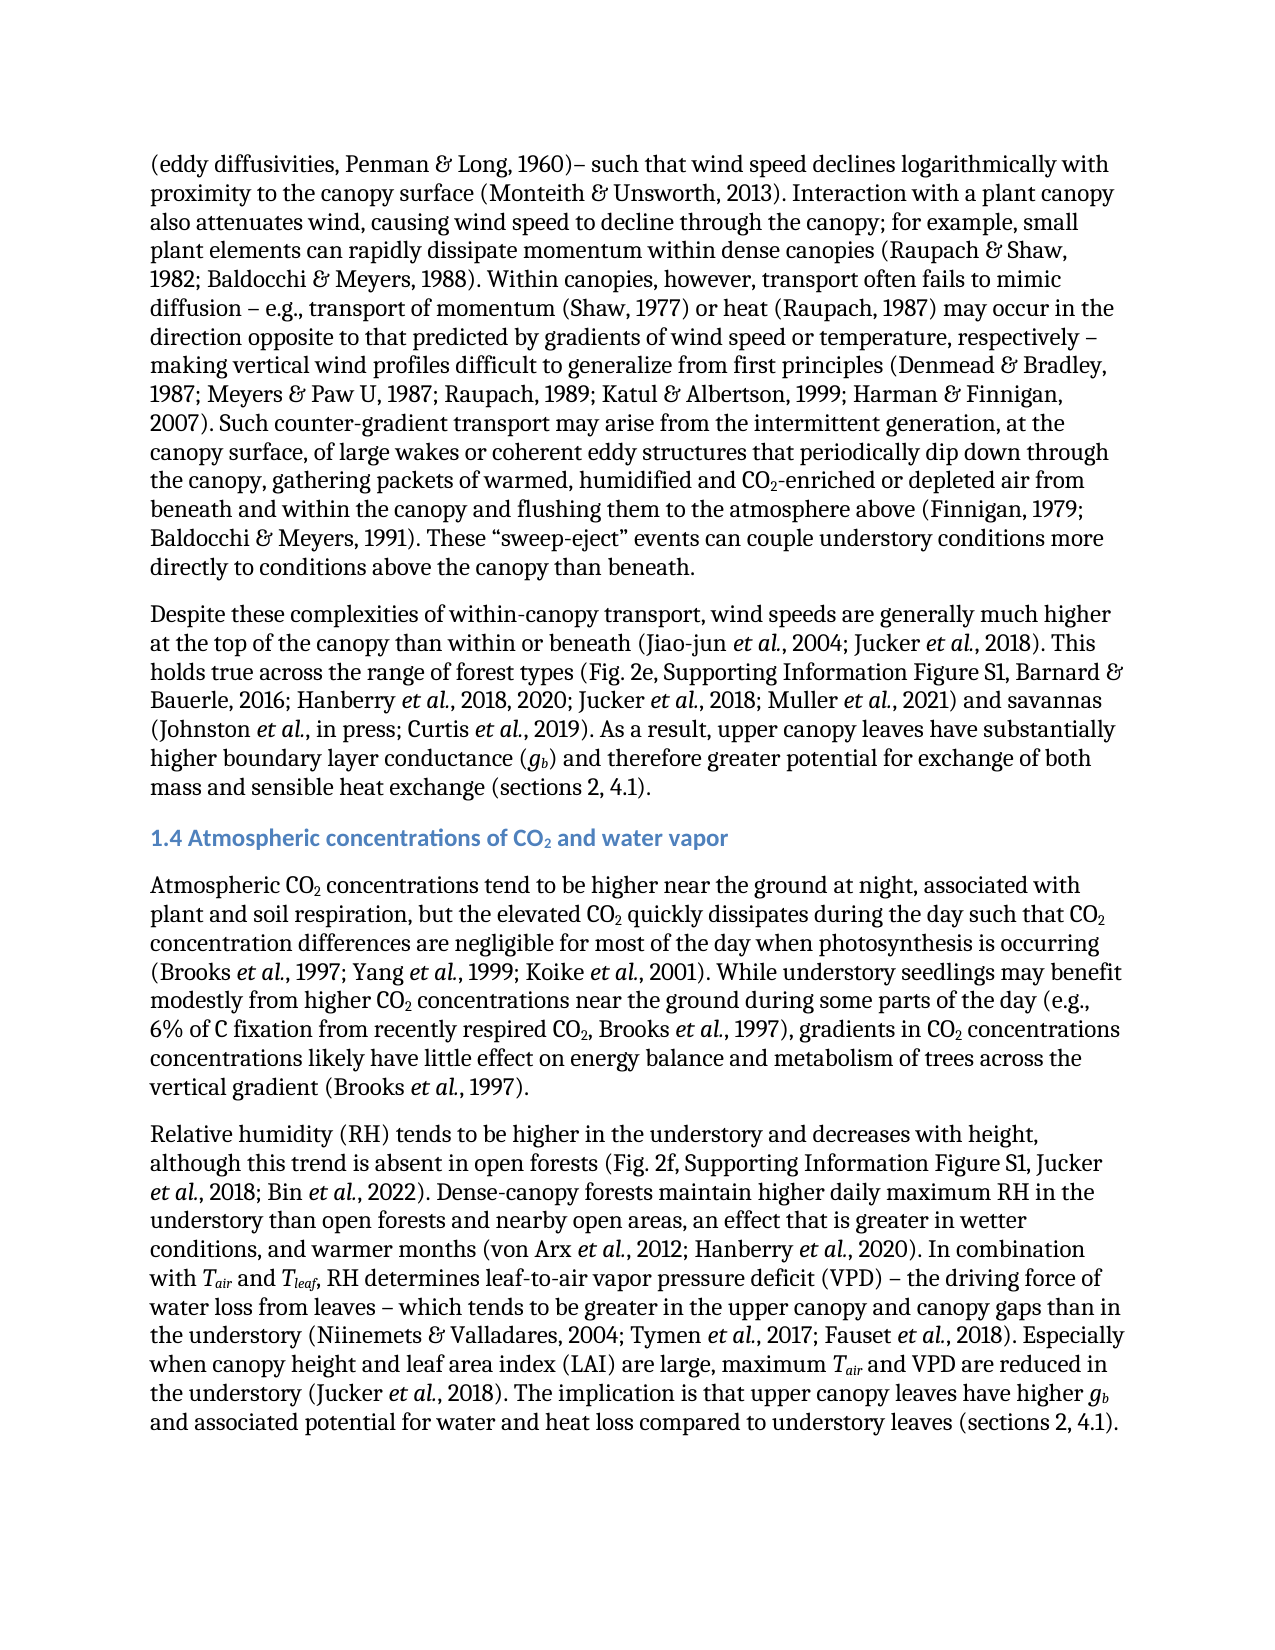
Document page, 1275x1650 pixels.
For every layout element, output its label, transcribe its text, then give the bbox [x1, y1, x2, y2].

subtitle 1.4 Atmospheric concentrations of CO2 and water vapor [150, 822, 1125, 853]
text Despite these complexities of within-canopy transport, wind speeds are generally much higher at the top of the canopy than within or beneath (Jiao-jun et al., 2004; Jucker et al., 2018). This holds true across the range of forest types (Fig. 2e, Supporting Information Figure S1, Barnard & Bauerle, 2016; Hanberry et al., 2018, 2020; Jucker et al., 2018; Muller et al., 2021) and savannas (Johnston et al., in press; Curtis et al., 2019). As a result, upper canopy leaves have substantially higher boundary layer conductance (gb) and therefore greater potential for exchange of both mass and sensible heat exchange (sections 2, 4.1). [150, 600, 1125, 801]
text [150, 150, 1125, 581]
text Relative humidity (RH) tends to be higher in the understory and decreases with height, although this trend is absent in open forests (Fig. 2f, Supporting Information Figure S1, Jucker et al., 2018; Bin et al., 2022). Dense-canopy forests maintain higher daily maximum RH in the understory than open forests and nearby open areas, an effect that is greater in wetter conditions, and warmer months (von Arx et al., 2012; Hanberry et al., 2020). In combination with Tair and Tleaf, RH determines leaf-to-air vapor pressure deficit (VPD) – the driving force of water loss from leaves – which tends to be greater in the upper canopy and canopy gaps than in the understory (Niinemets & Valladares, 2004; Tymen et al., 2017; Fauset et al., 2018). Especially when canopy height and leaf area index (LAI) are large, maximum Tair and VPD are reduced in the understory (Jucker et al., 2018). The implication is that upper canopy leaves have higher gb and associated potential for water and heat loss compared to understory leaves (sections 2, 4.1). [150, 1120, 1125, 1436]
text Atmospheric CO2 concentrations tend to be higher near the ground at night, associated with plant and soil respiration, but the elevated CO2 quickly dissipates during the day such that CO2 concentration differences are negligible for most of the day when photosynthesis is occurring (Brooks et al., 1997; Yang et al., 1999; Koike et al., 2001). While understory seedlings may benefit modestly from higher CO2 concentrations near the ground during some parts of the day (e.g., 6% of C fixation from recently respired CO2, Brooks et al., 1997), gradients in CO2 concentrations concentrations likely have little effect on energy balance and metabolism of trees across the vertical gradient (Brooks et al., 1997). [150, 871, 1125, 1101]
